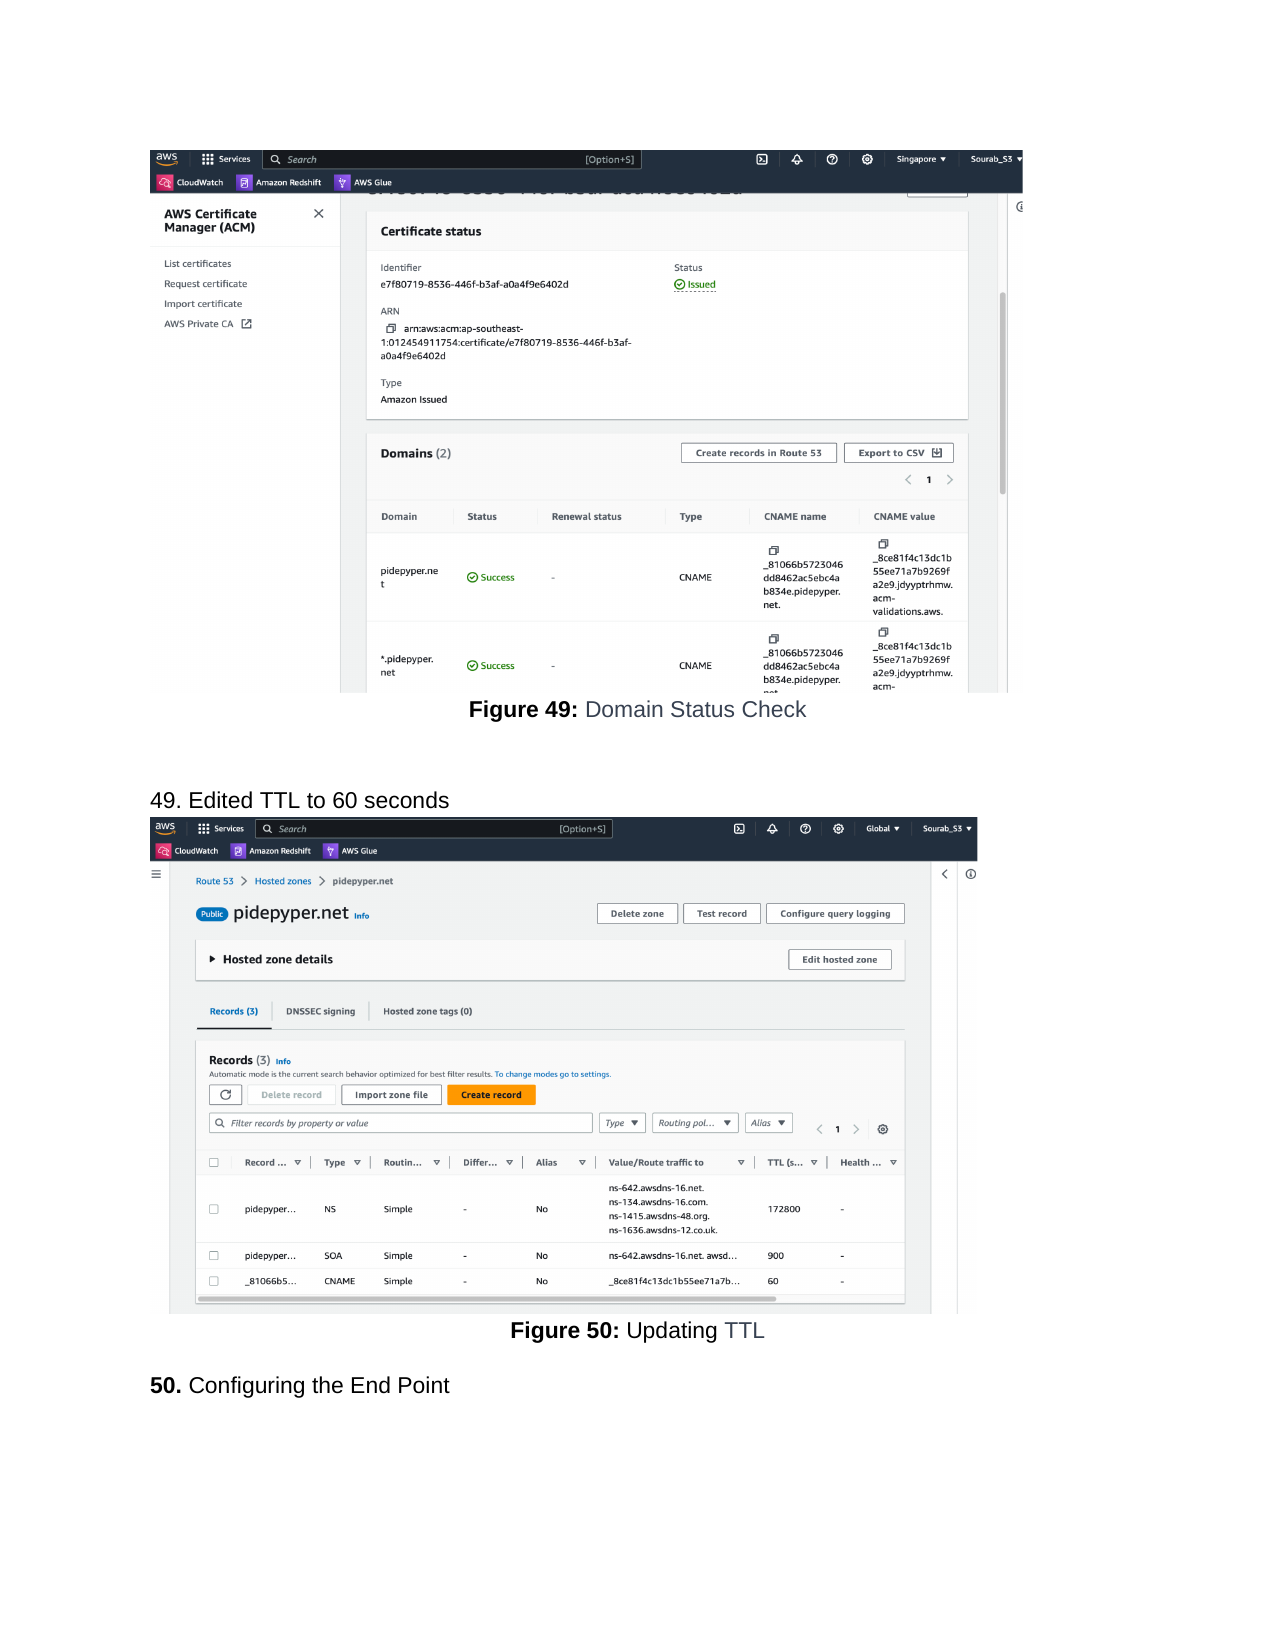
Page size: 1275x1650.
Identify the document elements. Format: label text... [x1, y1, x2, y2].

text 49. Edited TTL to 60 seconds [150, 787, 1125, 813]
text Figure 49: Domain Status Check [150, 696, 1125, 723]
picture [150, 817, 978, 1314]
text Figure 50: Updating TTL [150, 1317, 1125, 1343]
picture [150, 150, 1023, 693]
text 50. Configuring the End Point [150, 1372, 1125, 1399]
